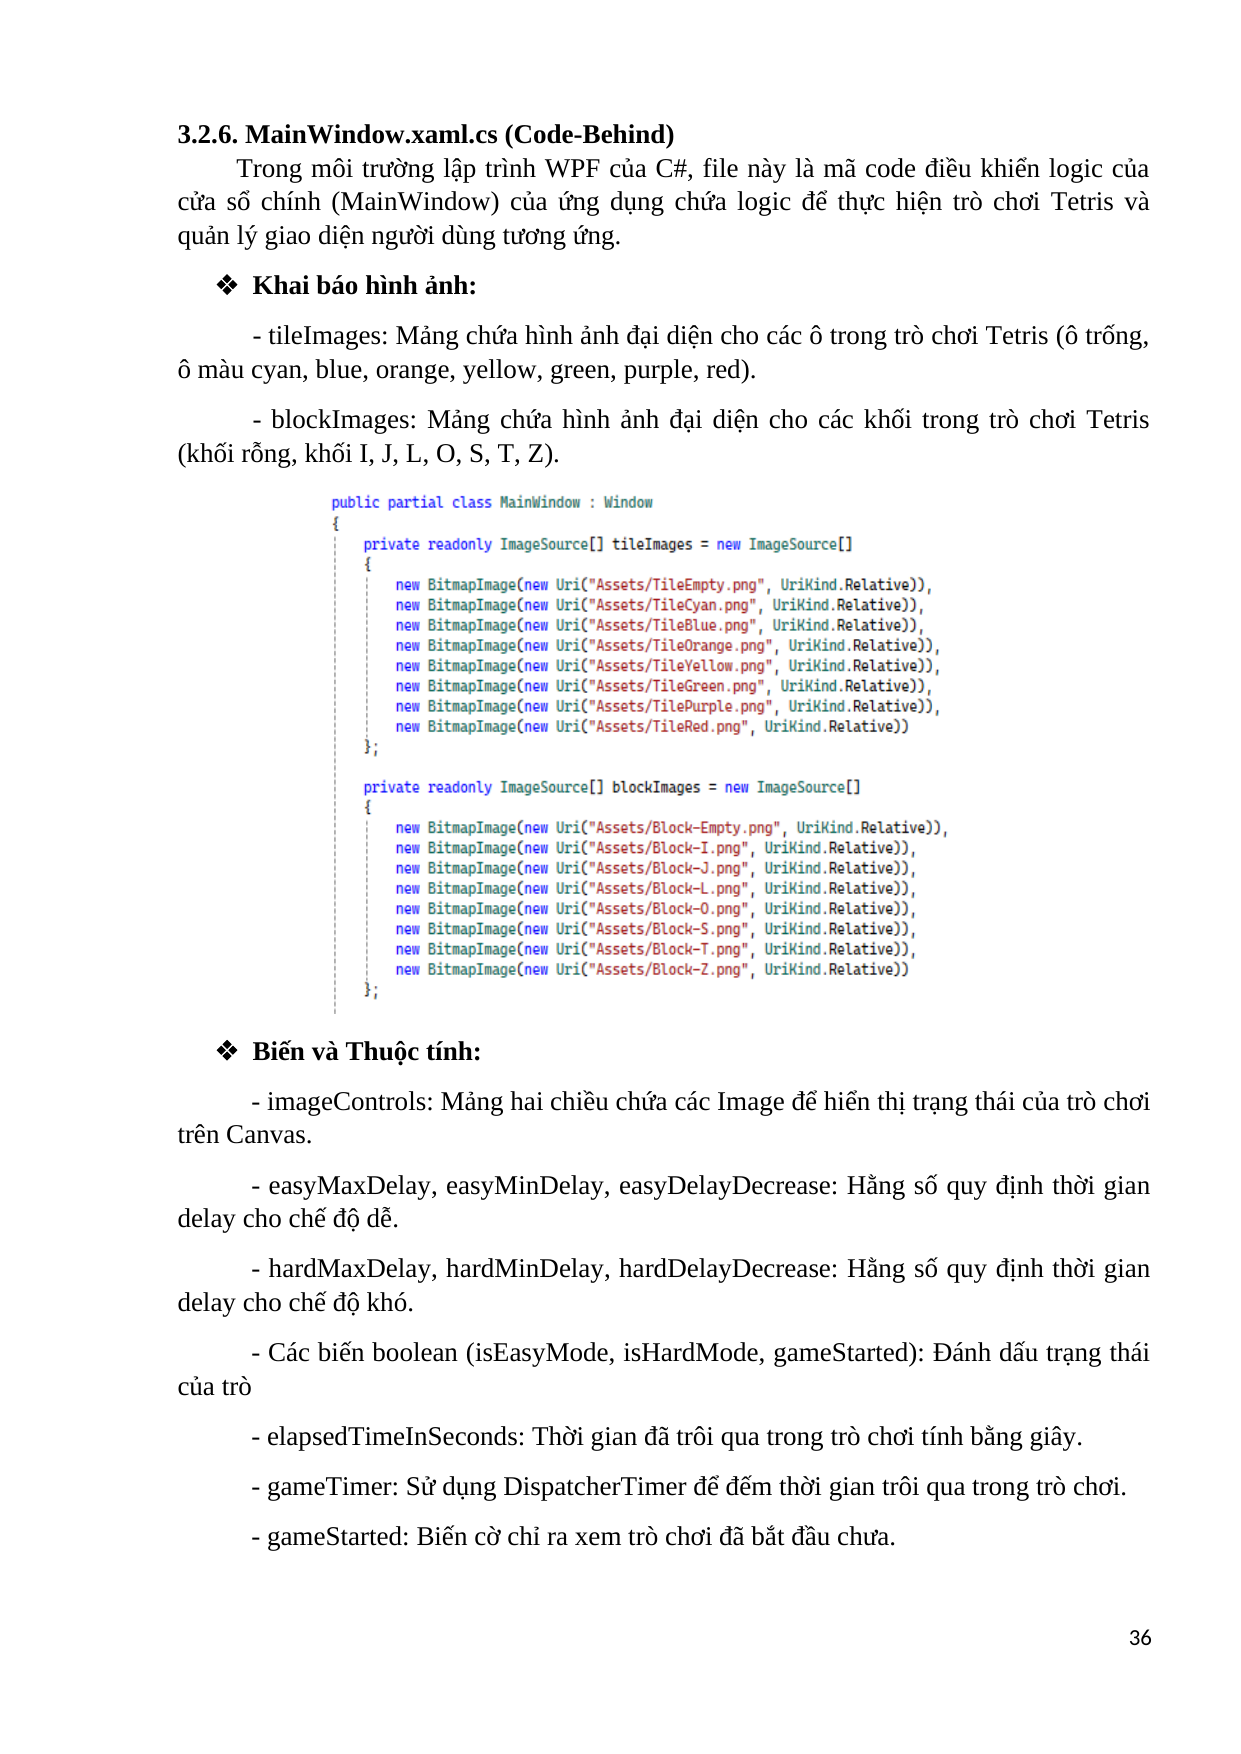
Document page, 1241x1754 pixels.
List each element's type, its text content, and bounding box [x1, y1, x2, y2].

subtitle 3.2.6. MainWindow.xaml.cs (Code-Behind) [177, 118, 1152, 149]
text - elapsedTimeInSeconds: Thời gian đã trôi qua trong trò chơi tính bằng giây. [177, 1420, 1152, 1451]
list Khai báo hình ảnh: [215, 269, 1152, 300]
text - hardMaxDelay, hardMinDelay, hardDelayDecrease: Hằng số quy định thời gian delay cho chế độ khó. [177, 1253, 1152, 1317]
text - gameTimer: Sử dụng DispatcherTimer để đếm thời gian trôi qua trong trò chơi. [177, 1470, 1152, 1501]
text - blockImages: Mảng chứa hình ảnh đại diện cho các khối trong trò chơi Tetris (khối rỗng, khối I, J, L, O, S, T, Z). [177, 403, 1152, 468]
text - Các biến boolean (isEasyMode, isHardMode, gameStarted): Đánh dấu trạng thái của trò [177, 1336, 1152, 1401]
text - gameStarted: Biến cờ chỉ ra xem trò chơi đã bắt đầu chưa. [177, 1521, 1152, 1552]
text - imageControls: Mảng hai chiều chứa các Image để hiển thị trạng thái của trò chơi trên Canvas. [177, 1085, 1152, 1150]
text - easyMaxDelay, easyMinDelay, easyDelayDecrease: Hằng số quy định thời gian delay cho chế độ dễ. [177, 1169, 1152, 1233]
text - tileImages: Mảng chứa hình ảnh đại diện cho các ô trong trò chơi Tetris (ô trống, ô màu cyan, blue, orange, yellow, green, purple, red). [177, 319, 1152, 384]
text Trong môi trường lập trình WPF của C#, file này là mã code điều khiển logic của cửa sổ chính (MainWindow) của ứng dụng chứa logic để thực hiện trò chơi Tetris và quản lý giao diện người dùng tương ứng. [177, 152, 1152, 250]
picture [314, 492, 1015, 1014]
